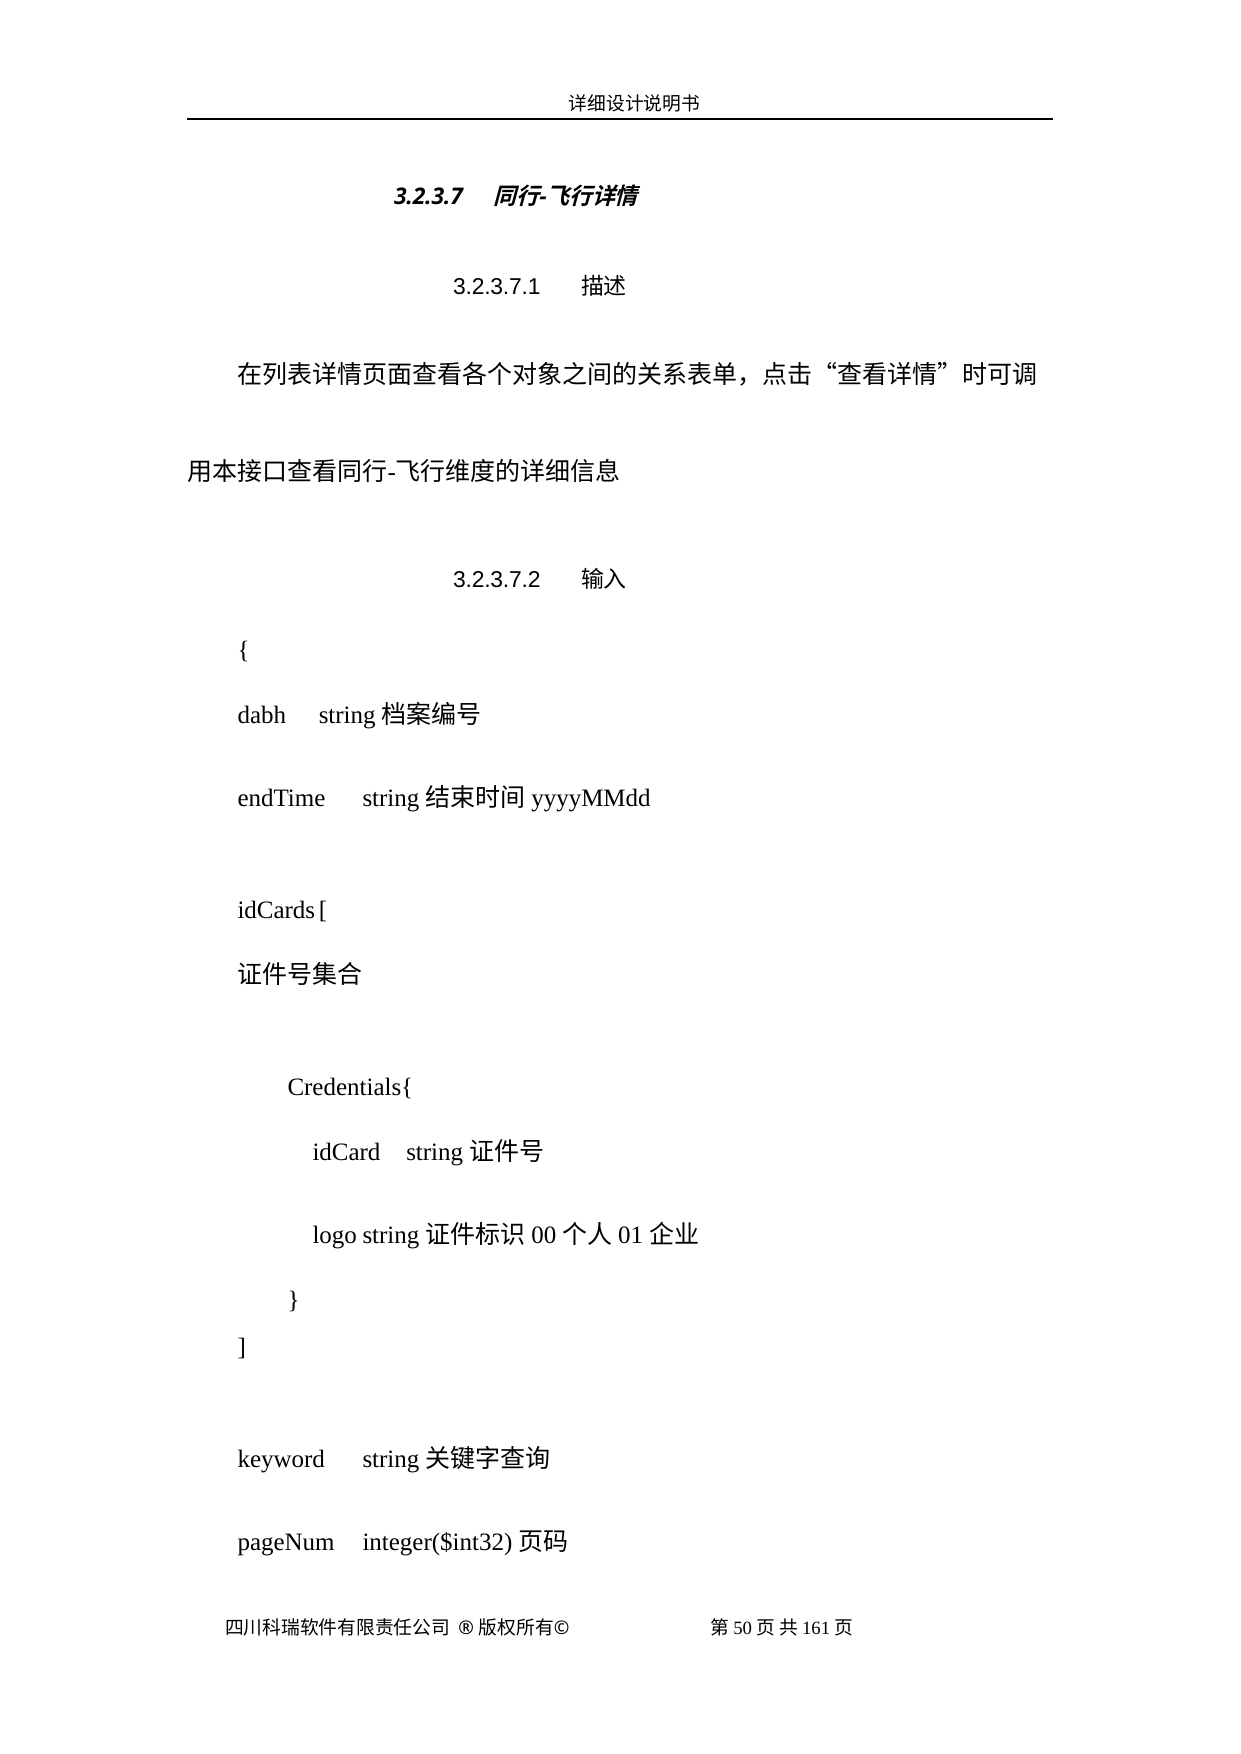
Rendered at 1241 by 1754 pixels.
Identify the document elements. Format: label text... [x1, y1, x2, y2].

text } [187, 1283, 1053, 1316]
text Credentials{ [187, 1070, 1053, 1103]
subtitle 输入 [453, 545, 1053, 610]
text 证件号集合 [187, 940, 1053, 1005]
text dabh string 档案编号 [187, 680, 1053, 745]
text { [187, 633, 1053, 666]
text ] [187, 1330, 1053, 1363]
text 在列表详情页面查看各个对象之间的关系表单，点击“查看详情”时可调用本接口查看同行-飞行维度的详细信息 [187, 340, 1053, 502]
subtitle 描述 [453, 252, 1053, 317]
text idCards [ [187, 893, 1053, 926]
text logo string 证件标识 00 个人 01 企业 [187, 1200, 1053, 1265]
text endTime string 结束时间 yyyyMMdd [187, 763, 1053, 828]
text keyword string 关键字查询 [187, 1424, 1053, 1489]
text pageNum integer($int32) 页码 [187, 1507, 1053, 1572]
subtitle 同行-飞行详情 [394, 162, 1053, 227]
text idCard string 证件号 [187, 1117, 1053, 1182]
